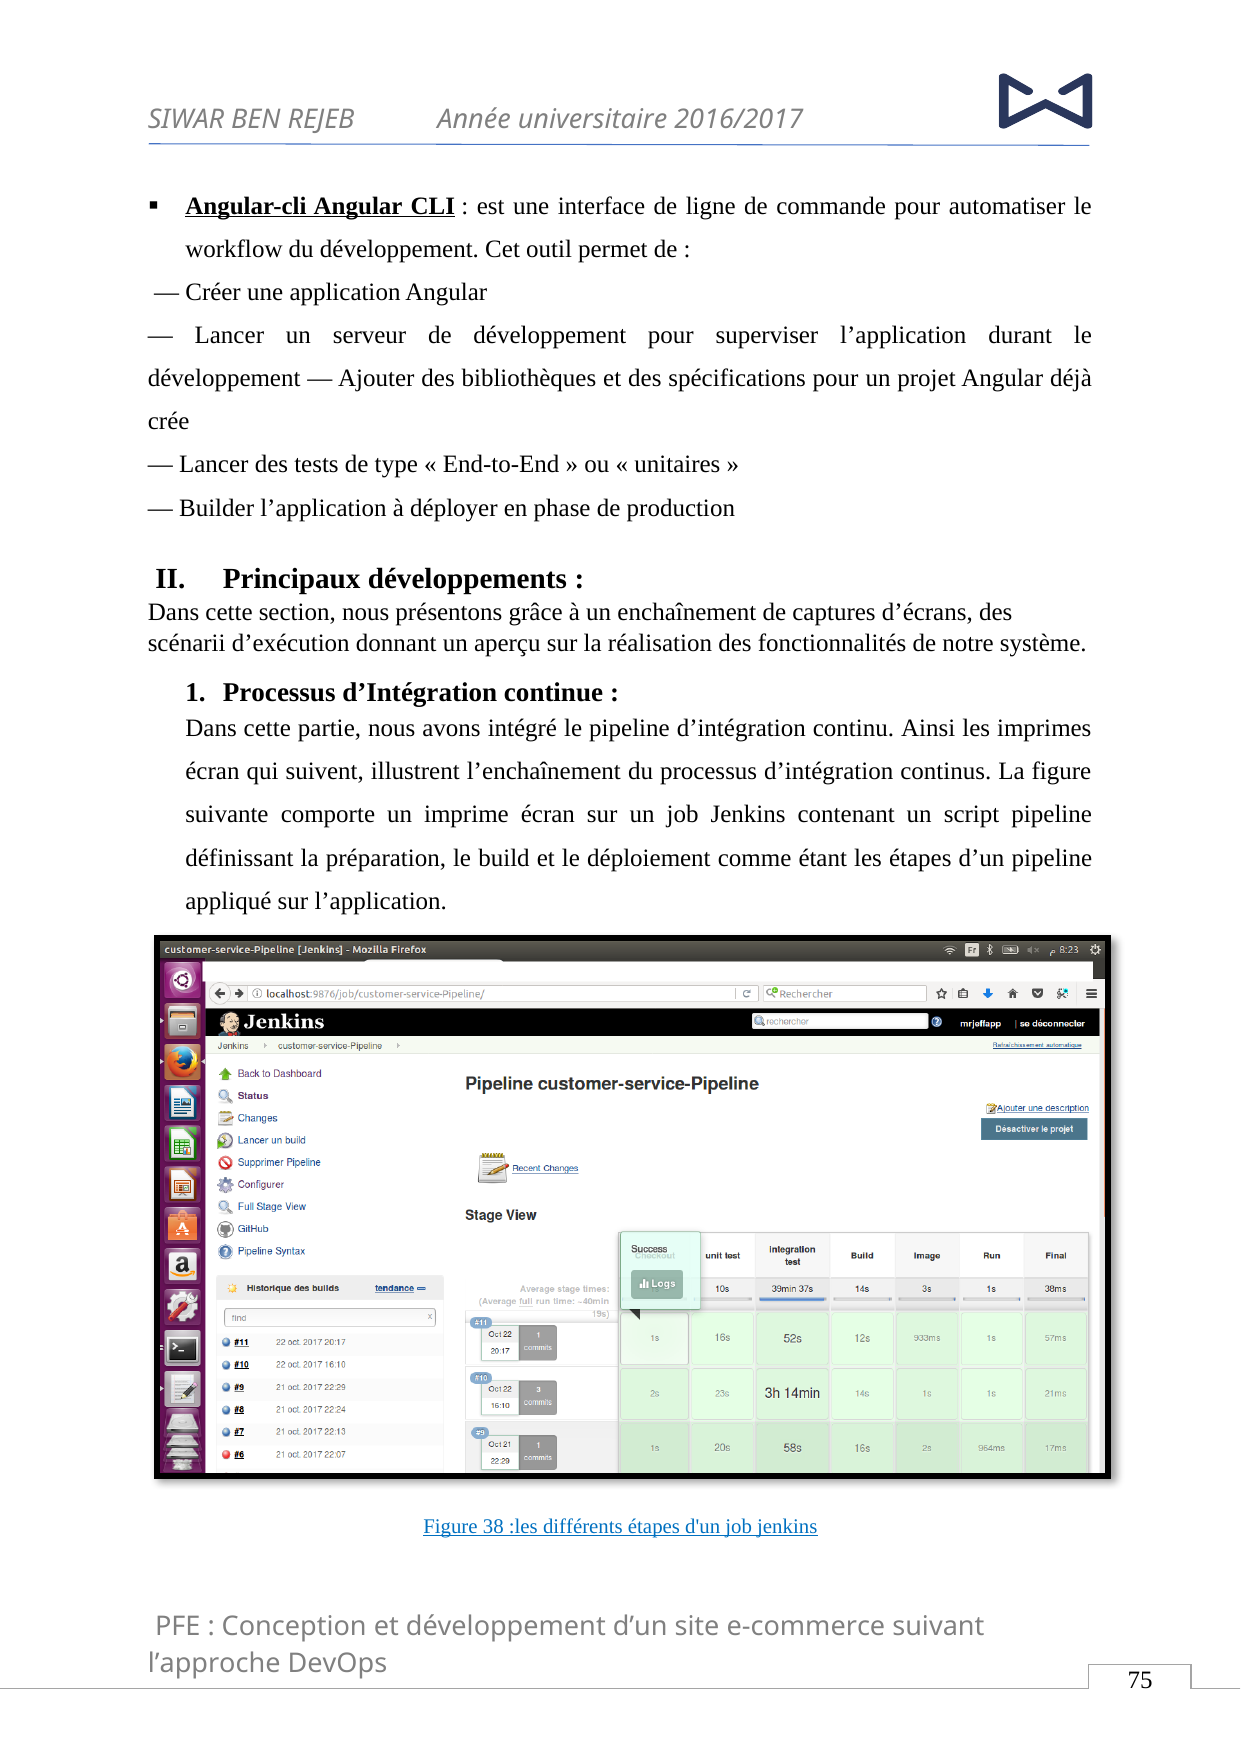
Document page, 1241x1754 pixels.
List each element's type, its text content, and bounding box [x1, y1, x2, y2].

subtitle Dans cette partie, nous avons intégré le pipeline d’intégration continu. Ainsi les imprimes écran qui suivent, illustrent l’enchaînement du processus d’intégration continus. La figure suivante comporte un imprime écran sur un job Jenkins contenant un script pipeline définissant la préparation, le build et le déploiement comme étant les étapes d’un pipeline appliqué sur l’application. [185, 713, 1093, 914]
subtitle Principaux développements : [185, 561, 1093, 594]
text Figure 38 :les différents étapes d'un job jenkins [148, 1514, 1093, 1538]
picture [160, 941, 1105, 1473]
picture [998, 73, 1093, 129]
text — Builder l’application à déployer en phase de production [148, 493, 1093, 521]
list Angular-cli Angular CLI : est une interface de ligne de commande pour automatiser le workflow du développement. Cet outil permet de : [148, 191, 1093, 263]
text — Lancer un serveur de développement pour superviser l’application durant le développement — Ajouter des bibliothèques et des spécifications pour un projet Angular déjà crée [148, 320, 1093, 435]
subtitle Processus d’Intégration continue : [185, 676, 1093, 707]
text — Créer une application Angular [148, 277, 1093, 306]
text — Lancer des tests de type « End-to-End » ou « unitaires » [148, 449, 1093, 478]
text Dans cette section, nous présentons grâce à un enchaînement de captures d’écrans, des scénarii d’exécution donnant un aperçu sur la réalisation des fonctionnalités de notre système. [148, 597, 1093, 657]
